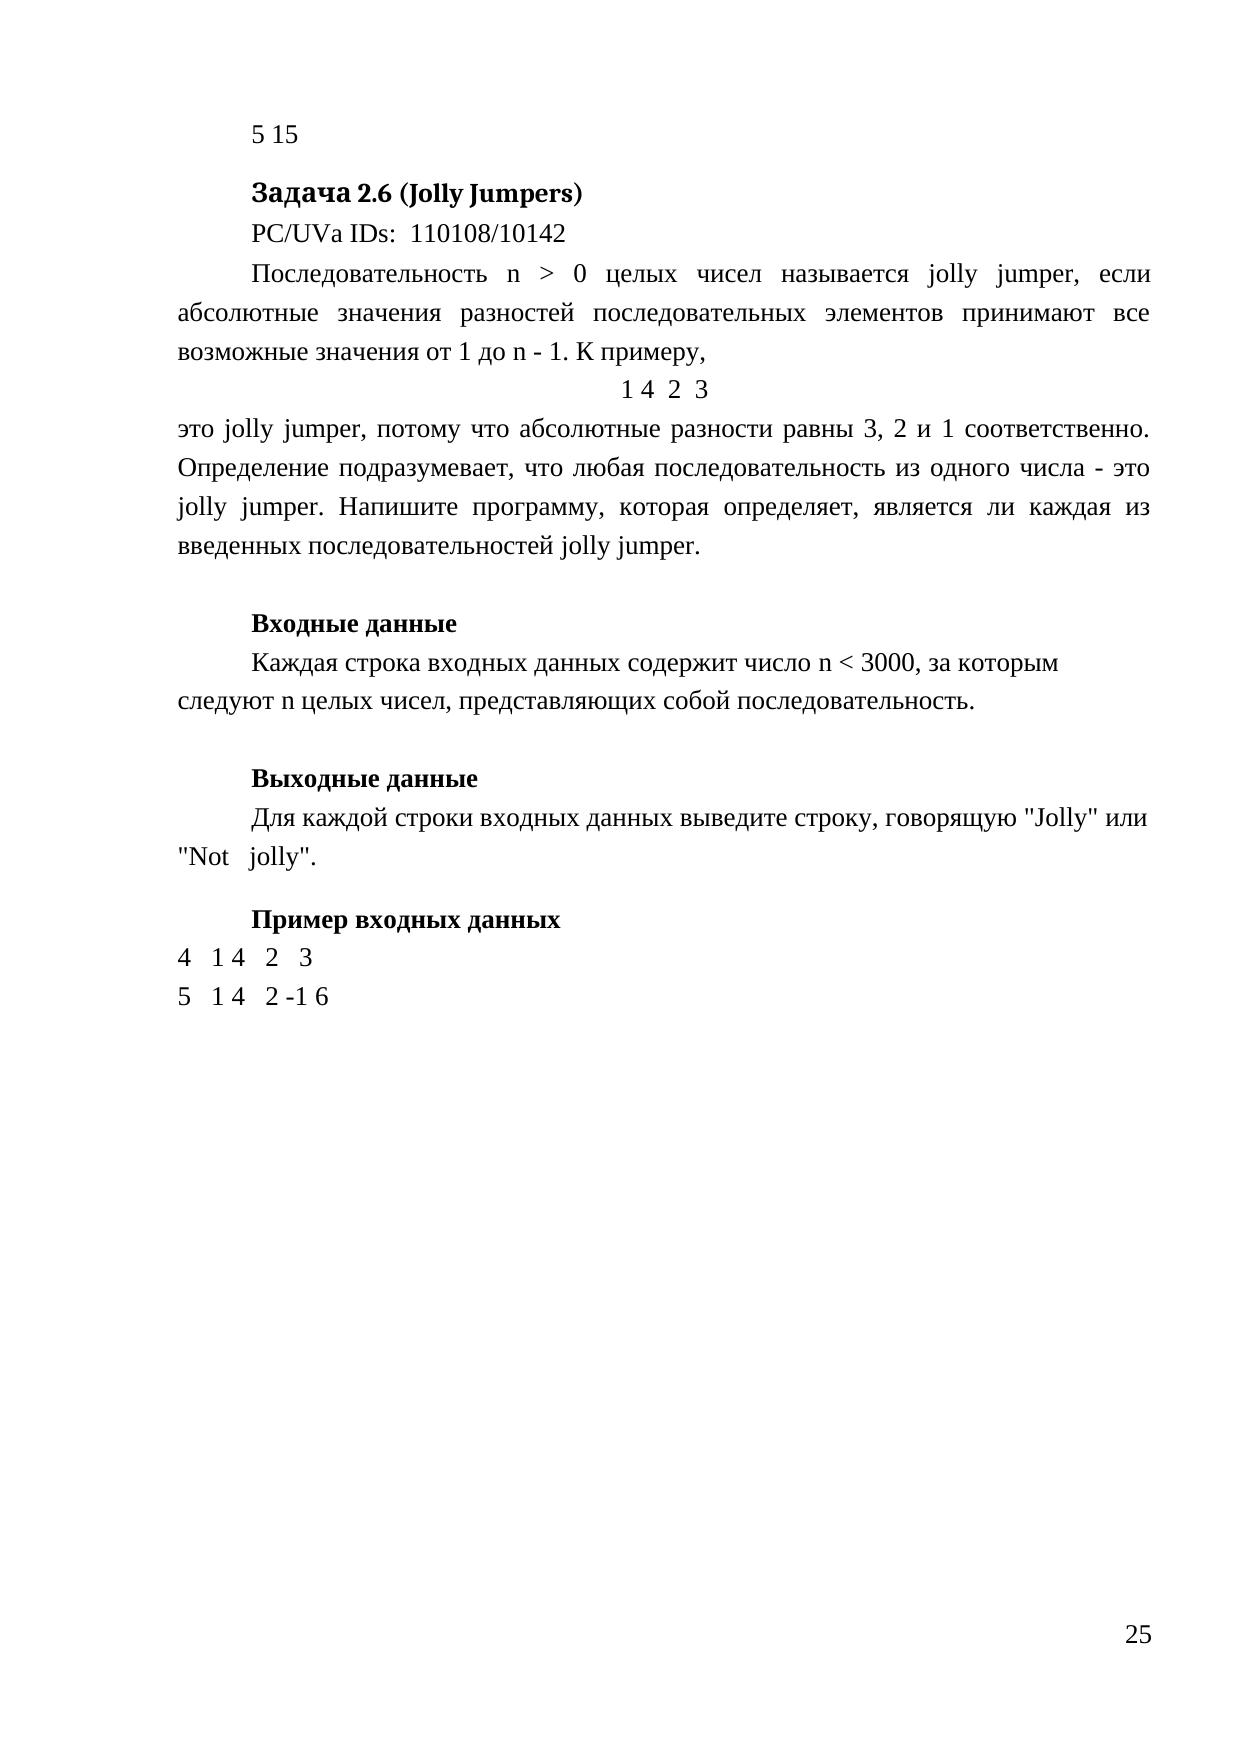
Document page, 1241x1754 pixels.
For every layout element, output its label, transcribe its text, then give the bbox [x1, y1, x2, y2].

text 1 4 2 3 [177, 374, 1152, 405]
text 5 1 4 2 -1 6 [177, 980, 1152, 1012]
text PC/UVa IDs: 110108/10142 [177, 217, 1152, 248]
text Для каждой строки входных данных выведите строку, говорящую "Jolly" или "Not jolly". [177, 801, 1152, 871]
text Выходные данные [177, 762, 1152, 793]
text 4 1 4 2 3 [177, 942, 1152, 973]
subtitle Задача 2.6 (Jolly Jumpers) [177, 178, 1152, 209]
text Последовательность n > 0 целых чисел называется jolly jumper, если абсолютные значения разностей последовательных элементов принимают все возможные значения от 1 до n - 1. К примеру, [177, 257, 1152, 366]
text Каждая строка входных данных содержит число n < 3000, за которым следуют n целых чисел, представляющих собой последовательность. [177, 646, 1152, 716]
text это jolly jumper, потому что абсолютные разности равны 3, 2 и 1 соответственно. Определение подразумевает, что любая последовательность из одного числа - это jolly jumper. Напишите программу, которая определяет, является ли каждая из введенных последовательностей jolly jumper. [177, 412, 1152, 560]
text Пример входных данных [177, 903, 1152, 934]
text Входные данные [177, 607, 1152, 638]
text 5 15 [177, 118, 1152, 149]
